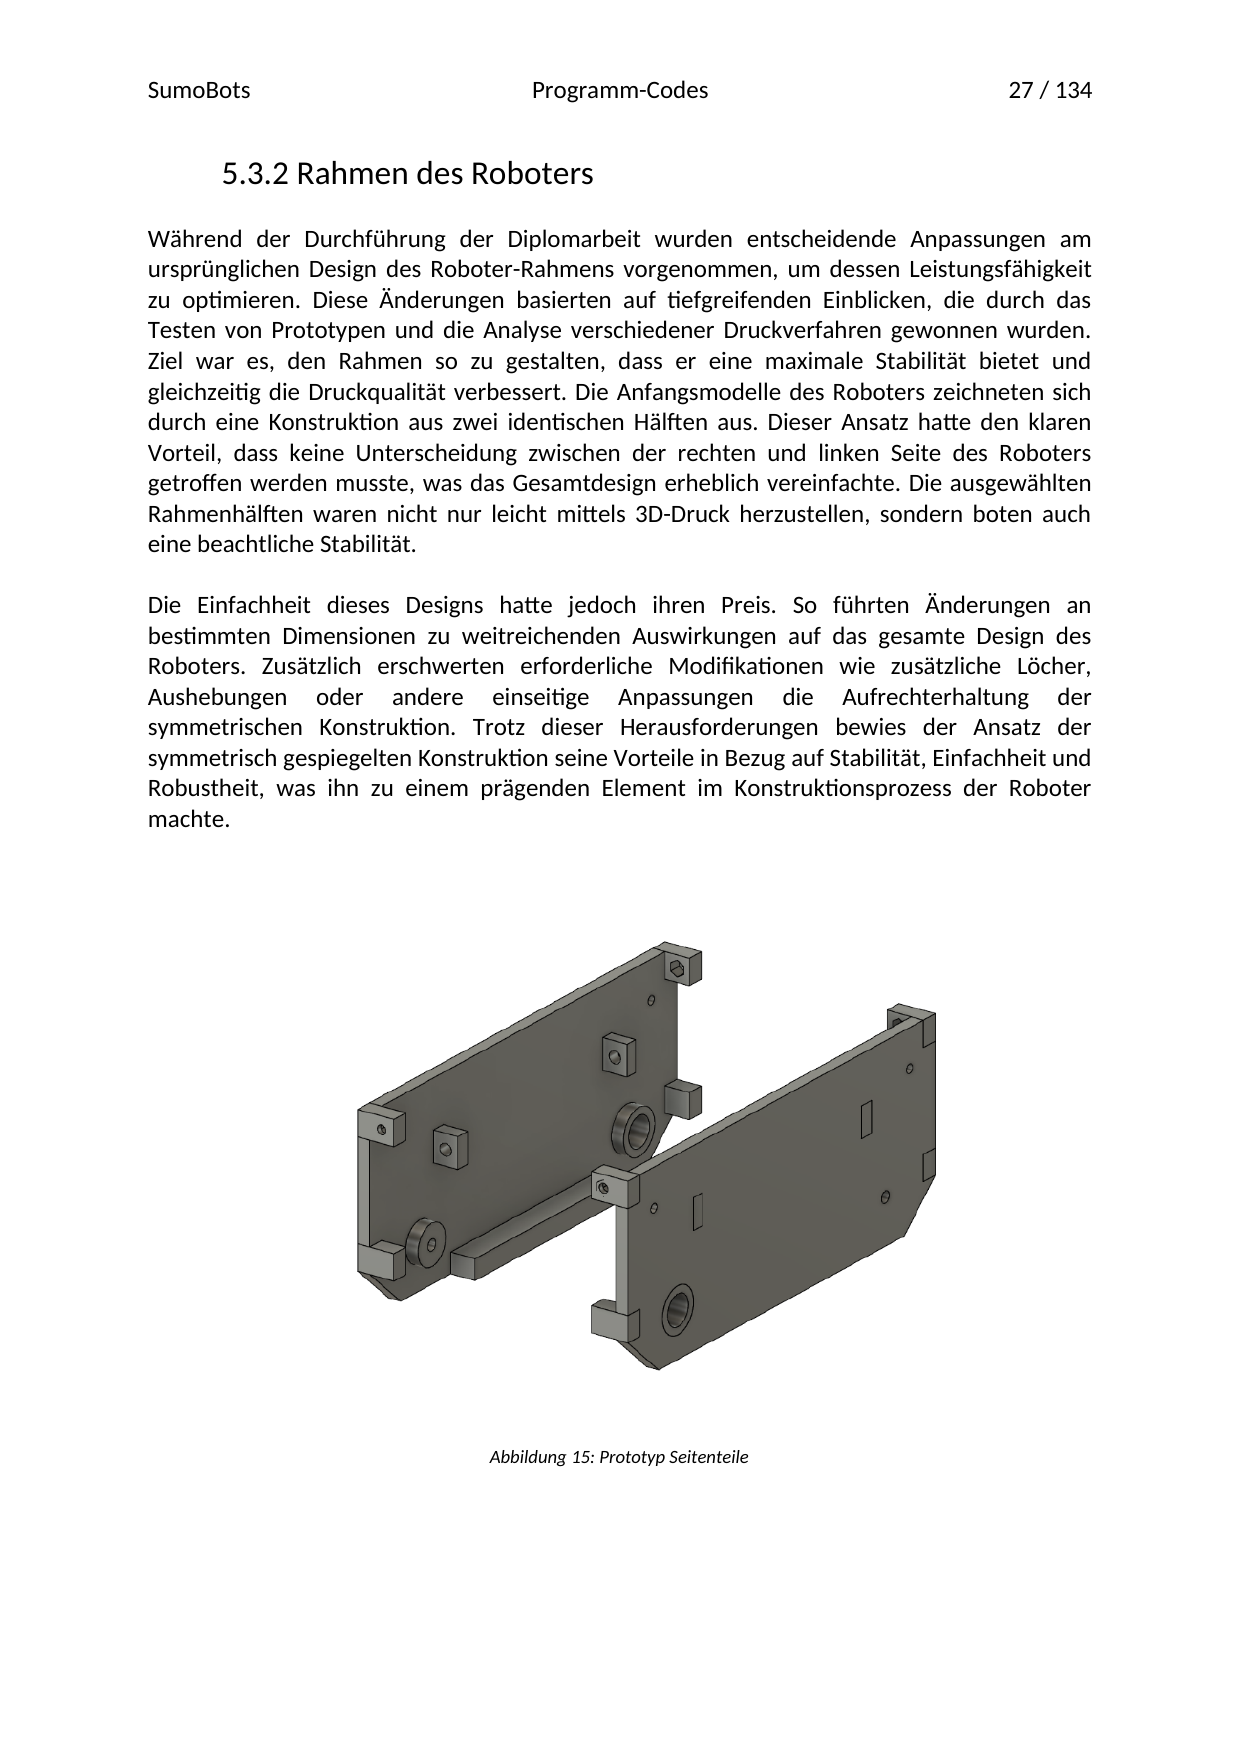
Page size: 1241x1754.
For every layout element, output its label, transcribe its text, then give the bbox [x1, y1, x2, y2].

text Während der Durchführung der Diplomarbeit wurden entscheidende Anpassungen am ursprünglichen Design des Roboter-Rahmens vorgenommen, um dessen Leistungsfähigkeit zu optimieren. Diese Änderungen basierten auf tiefgreifenden Einblicken, die durch das Testen von Prototypen und die Analyse verschiedener Druckverfahren gewonnen wurden. Ziel war es, den Rahmen so zu gestalten, dass er eine maximale Stabilität bietet und gleichzeitig die Druckqualität verbessert. Die Anfangsmodelle des Roboters zeichneten sich durch eine Konstruktion aus zwei identischen Hälften aus. Dieser Ansatz hatte den klaren Vorteil, dass keine Unterscheidung zwischen der rechten und linken Seite des Roboters getroffen werden musste, was das Gesamtdesign erheblich vereinfachte. Die ausgewählten Rahmenhälften waren nicht nur leicht mittels 3D-Druck herzustellen, sondern boten auch eine beachtliche Stabilität. [148, 223, 1093, 559]
text Die Einfachheit dieses Designs hatte jedoch ihren Preis. So führten Änderungen an bestimmten Dimensionen zu weitreichenden Auswirkungen auf das gesamte Design des Roboters. Zusätzlich erschwerten erforderliche Modifikationen wie zusätzliche Löcher, Aushebungen oder andere einseitige Anpassungen die Aufrechterhaltung der symmetrischen Konstruktion. Trotz dieser Herausforderungen bewies der Ansatz der symmetrisch gespiegelten Konstruktion seine Vorteile in Bezug auf Stabilität, Einfachheit und Robustheit, was ihn zu einem prägenden Element im Konstruktionsprozess der Roboter machte. [148, 589, 1093, 833]
picture [278, 863, 962, 1445]
text Abbildung 15: Prototyp Seitenteile [148, 1445, 1093, 1468]
subtitle Rahmen des Roboters [221, 152, 1093, 192]
